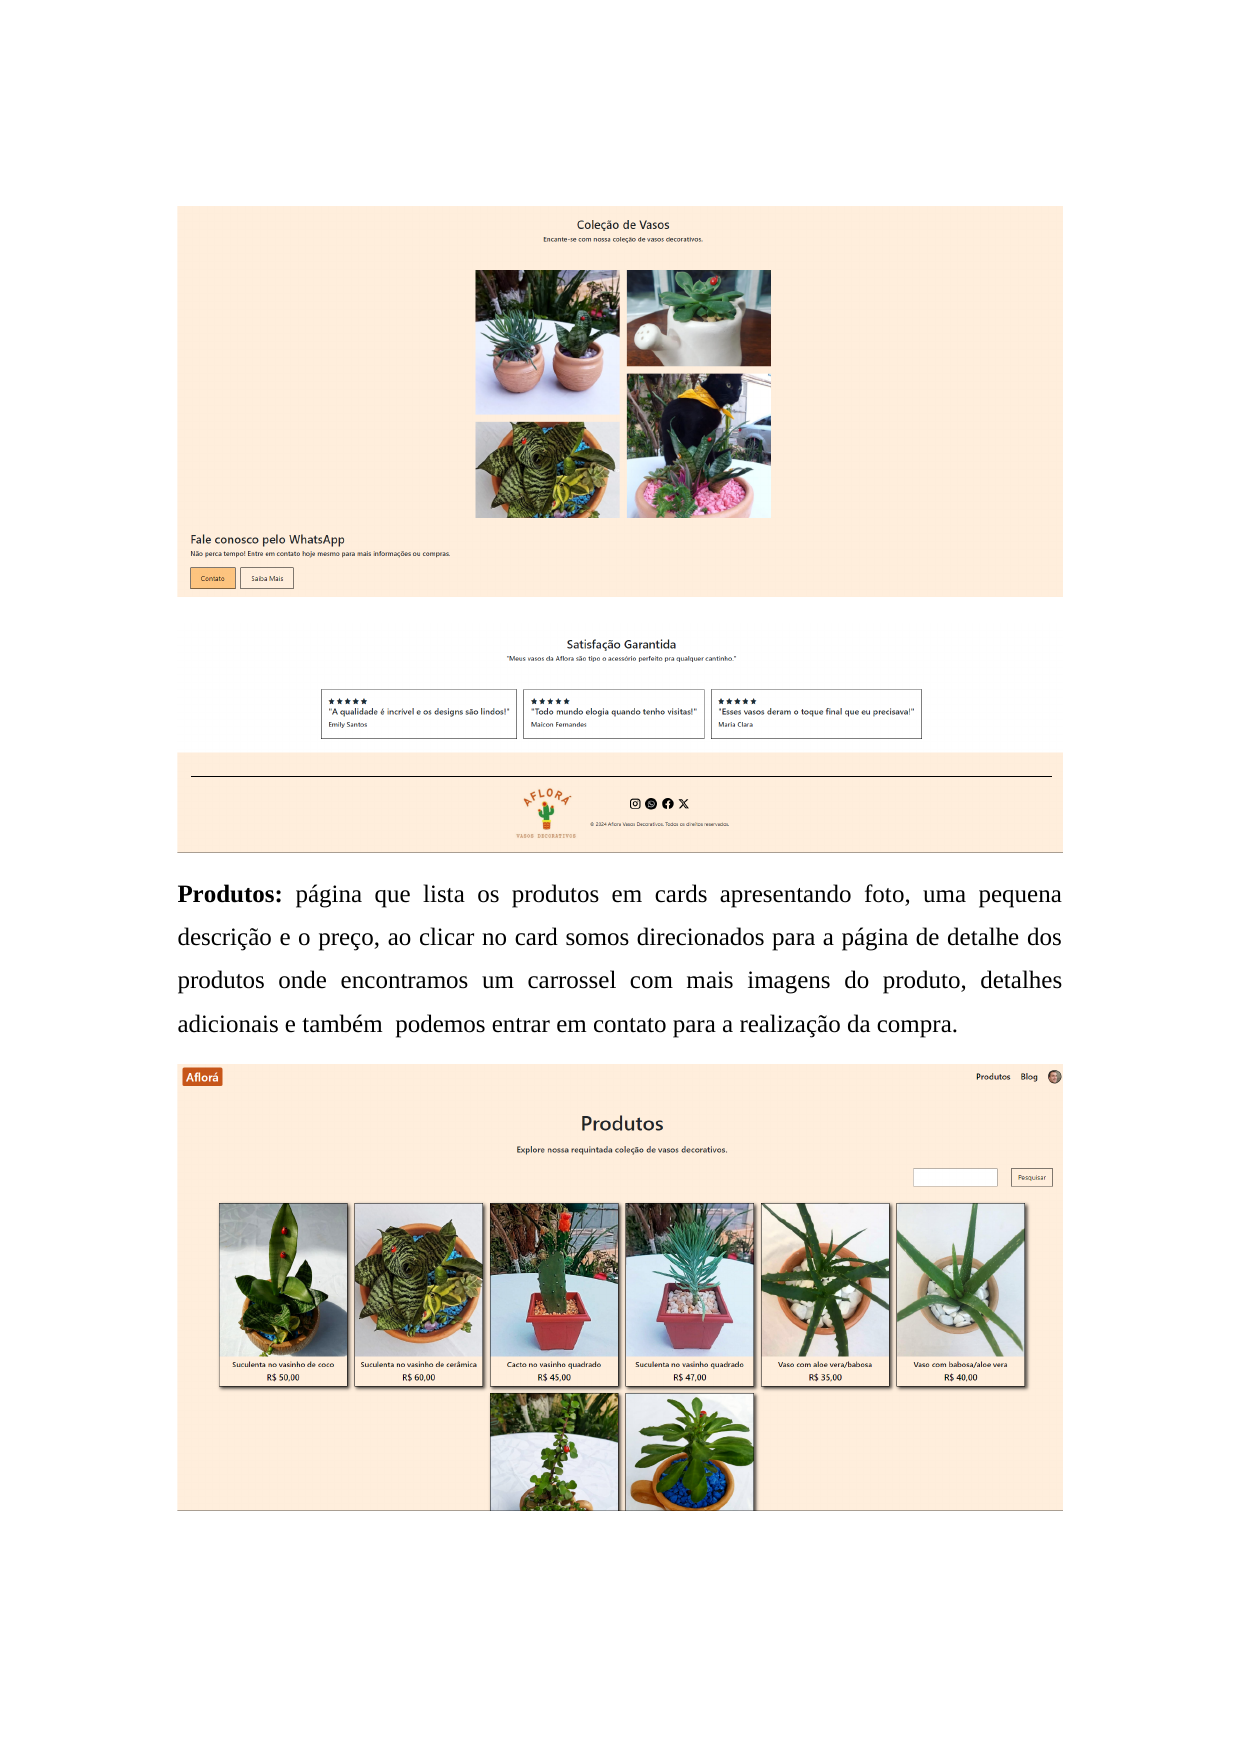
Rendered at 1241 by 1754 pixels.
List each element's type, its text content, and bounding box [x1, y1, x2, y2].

picture [177, 1064, 1063, 1511]
picture [177, 206, 1063, 597]
text Produtos: página que lista os produtos em cards apresentando foto, uma pequena descrição e o preço, ao clicar no card somos direcionados para a página de detalhe dos produtos onde encontramos um carrossel com mais imagens do produto, detalhes adicionais e também podemos entrar em contato para a realização da compra. [177, 879, 1063, 1037]
picture [177, 623, 1063, 853]
